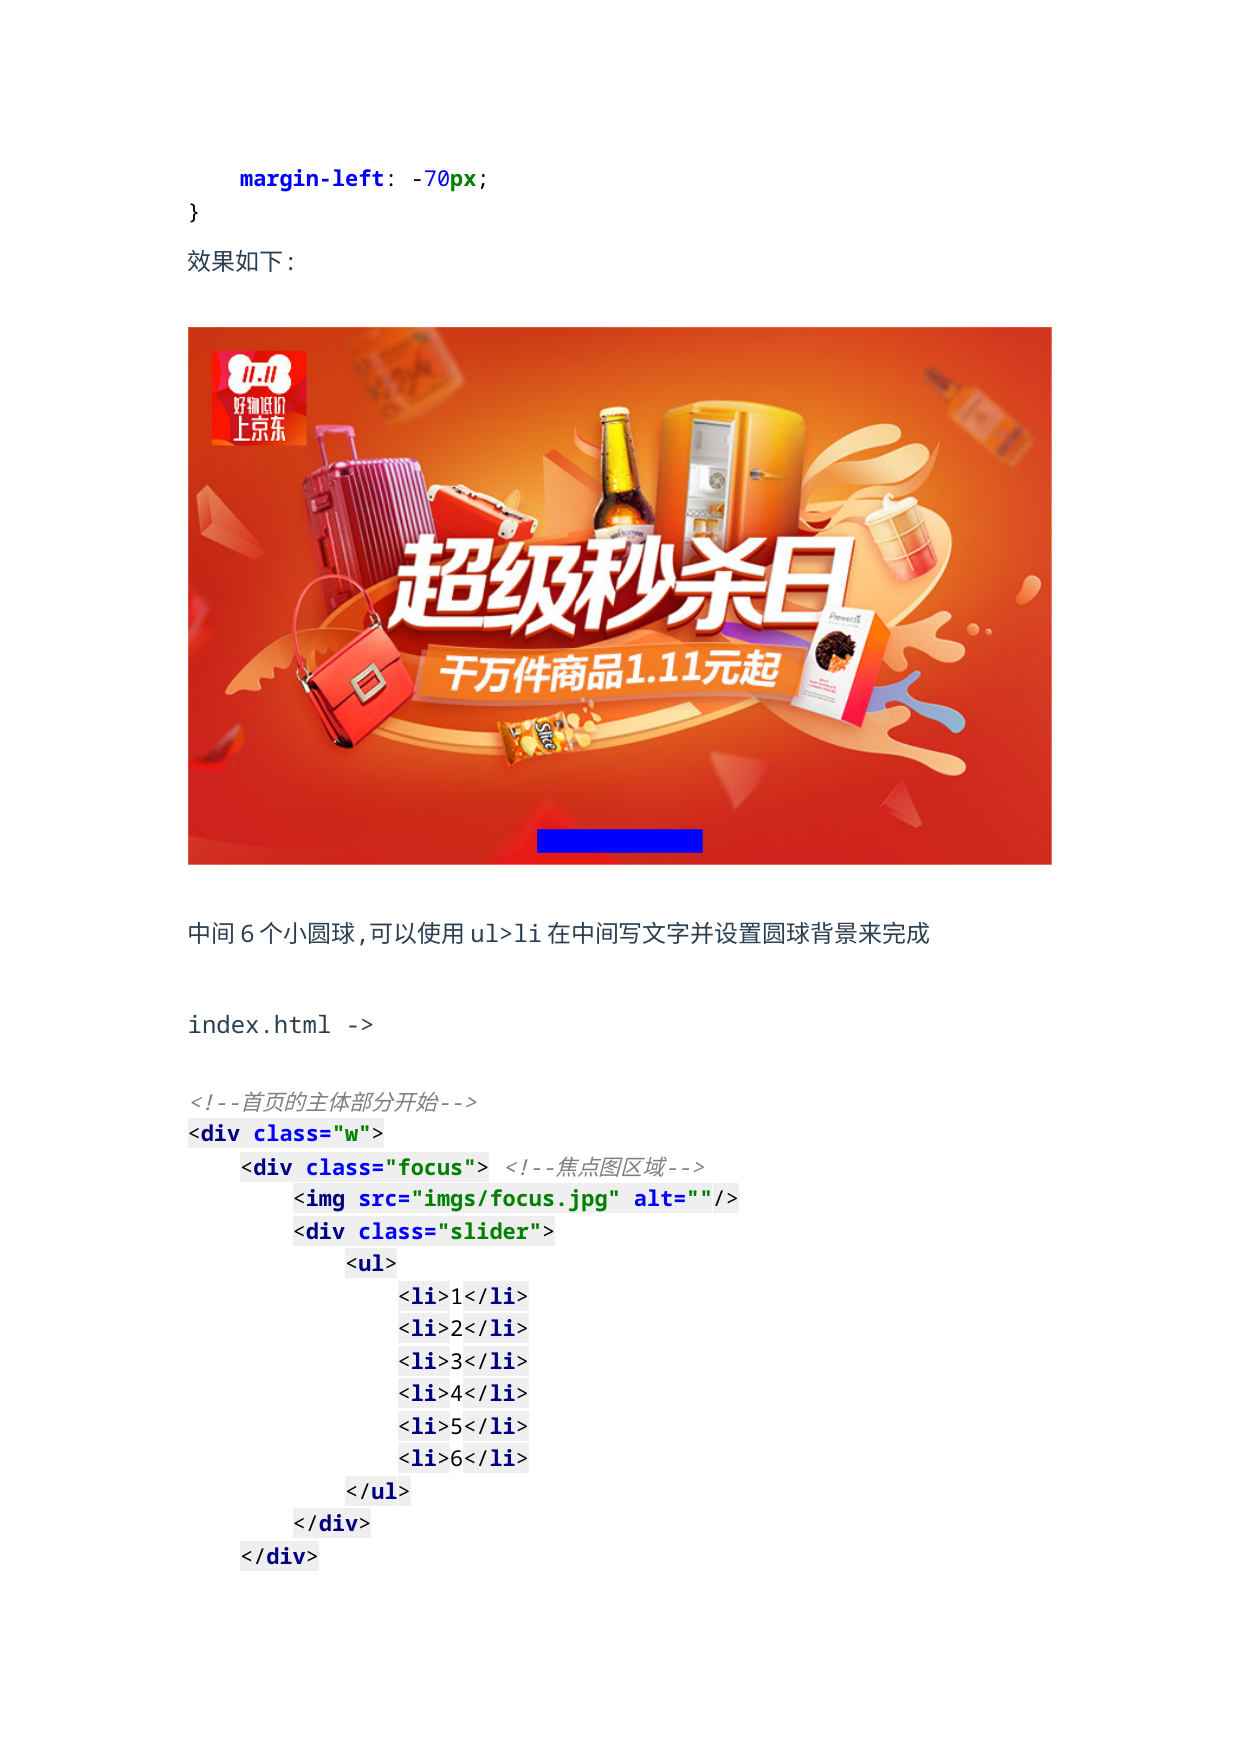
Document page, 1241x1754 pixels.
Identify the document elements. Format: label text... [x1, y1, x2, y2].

text 中间6个小圆球,可以使用ul>li在中间写文字并设置圆球背景来完成 [187, 899, 1053, 964]
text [187, 162, 1053, 227]
picture [187, 326, 1053, 866]
text index.html -> [187, 992, 1053, 1057]
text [187, 1084, 1053, 1572]
text 效果如下: [187, 227, 1053, 292]
